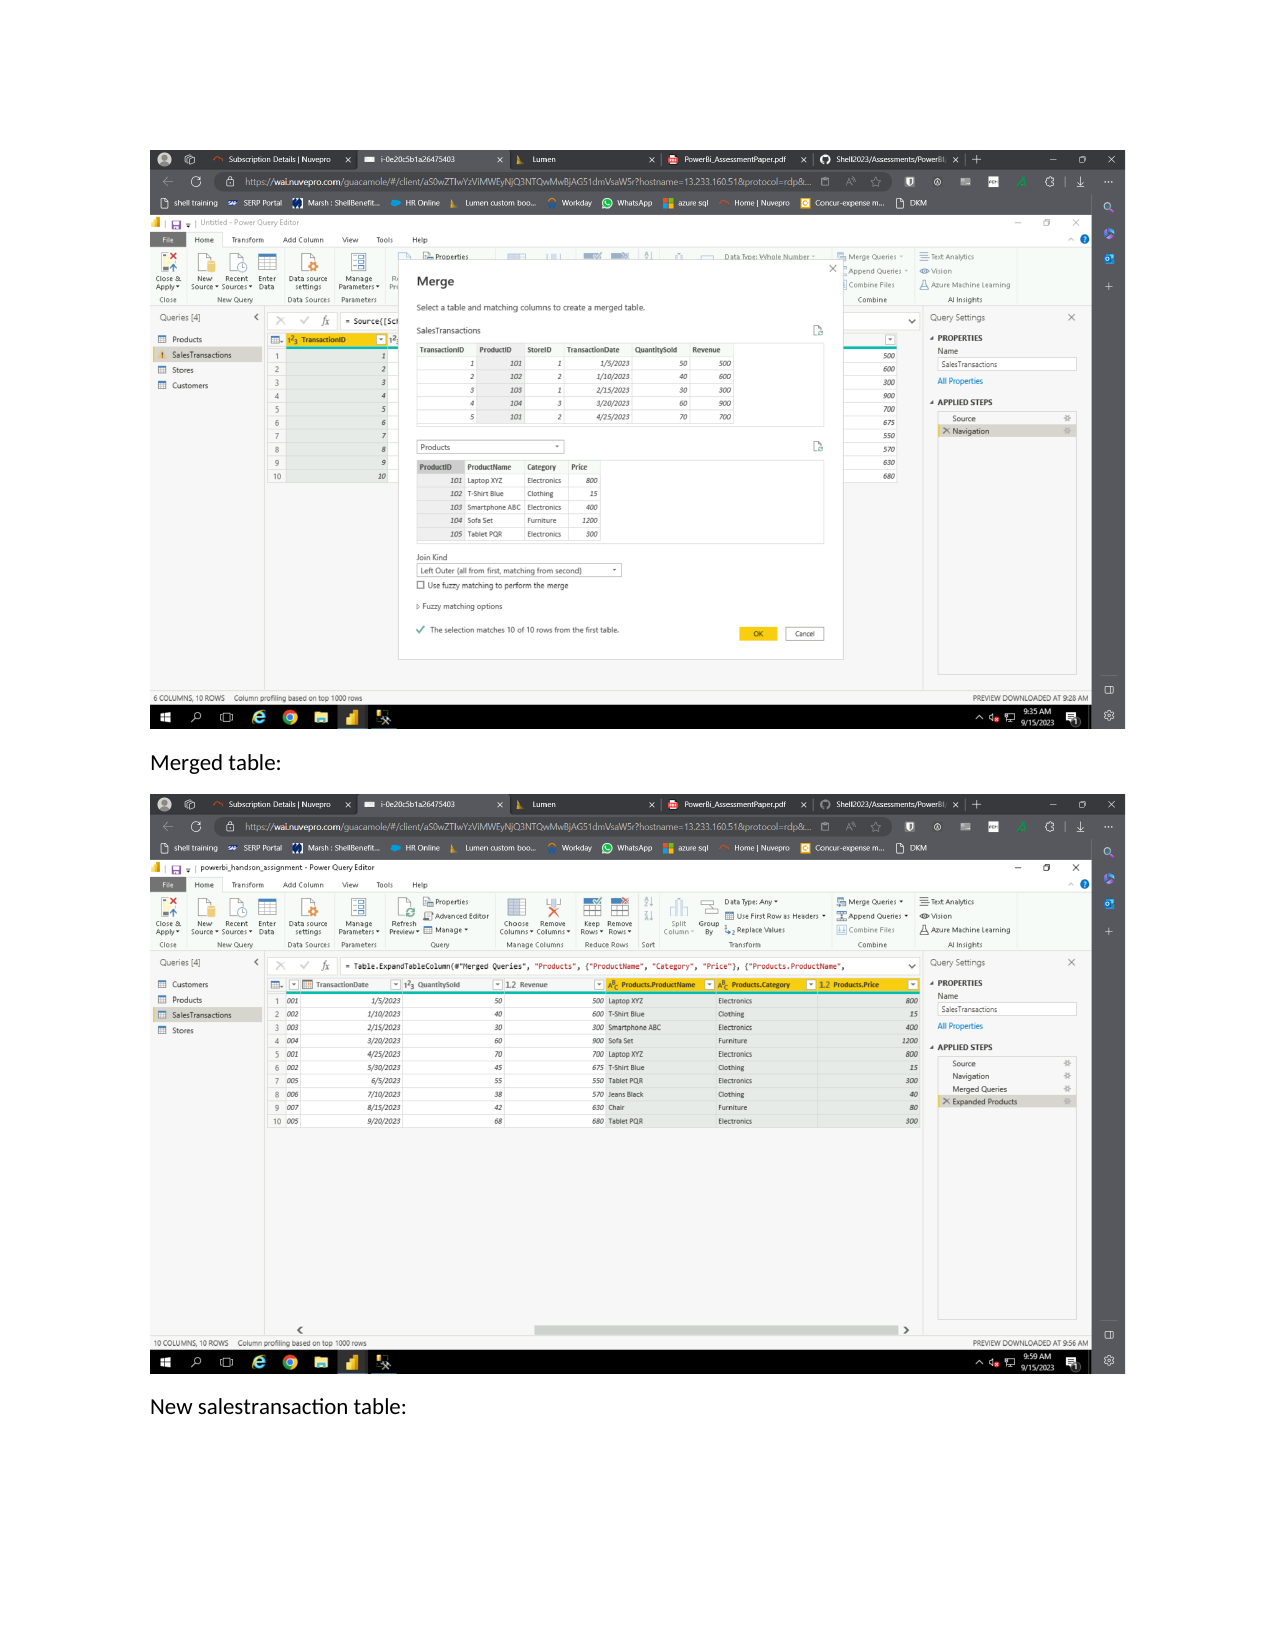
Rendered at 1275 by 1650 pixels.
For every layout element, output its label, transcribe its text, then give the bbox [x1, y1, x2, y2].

picture [150, 150, 1125, 729]
picture [150, 794, 1125, 1374]
text Merged table: [150, 748, 1125, 776]
text New salestransaction table: [150, 1392, 1125, 1421]
